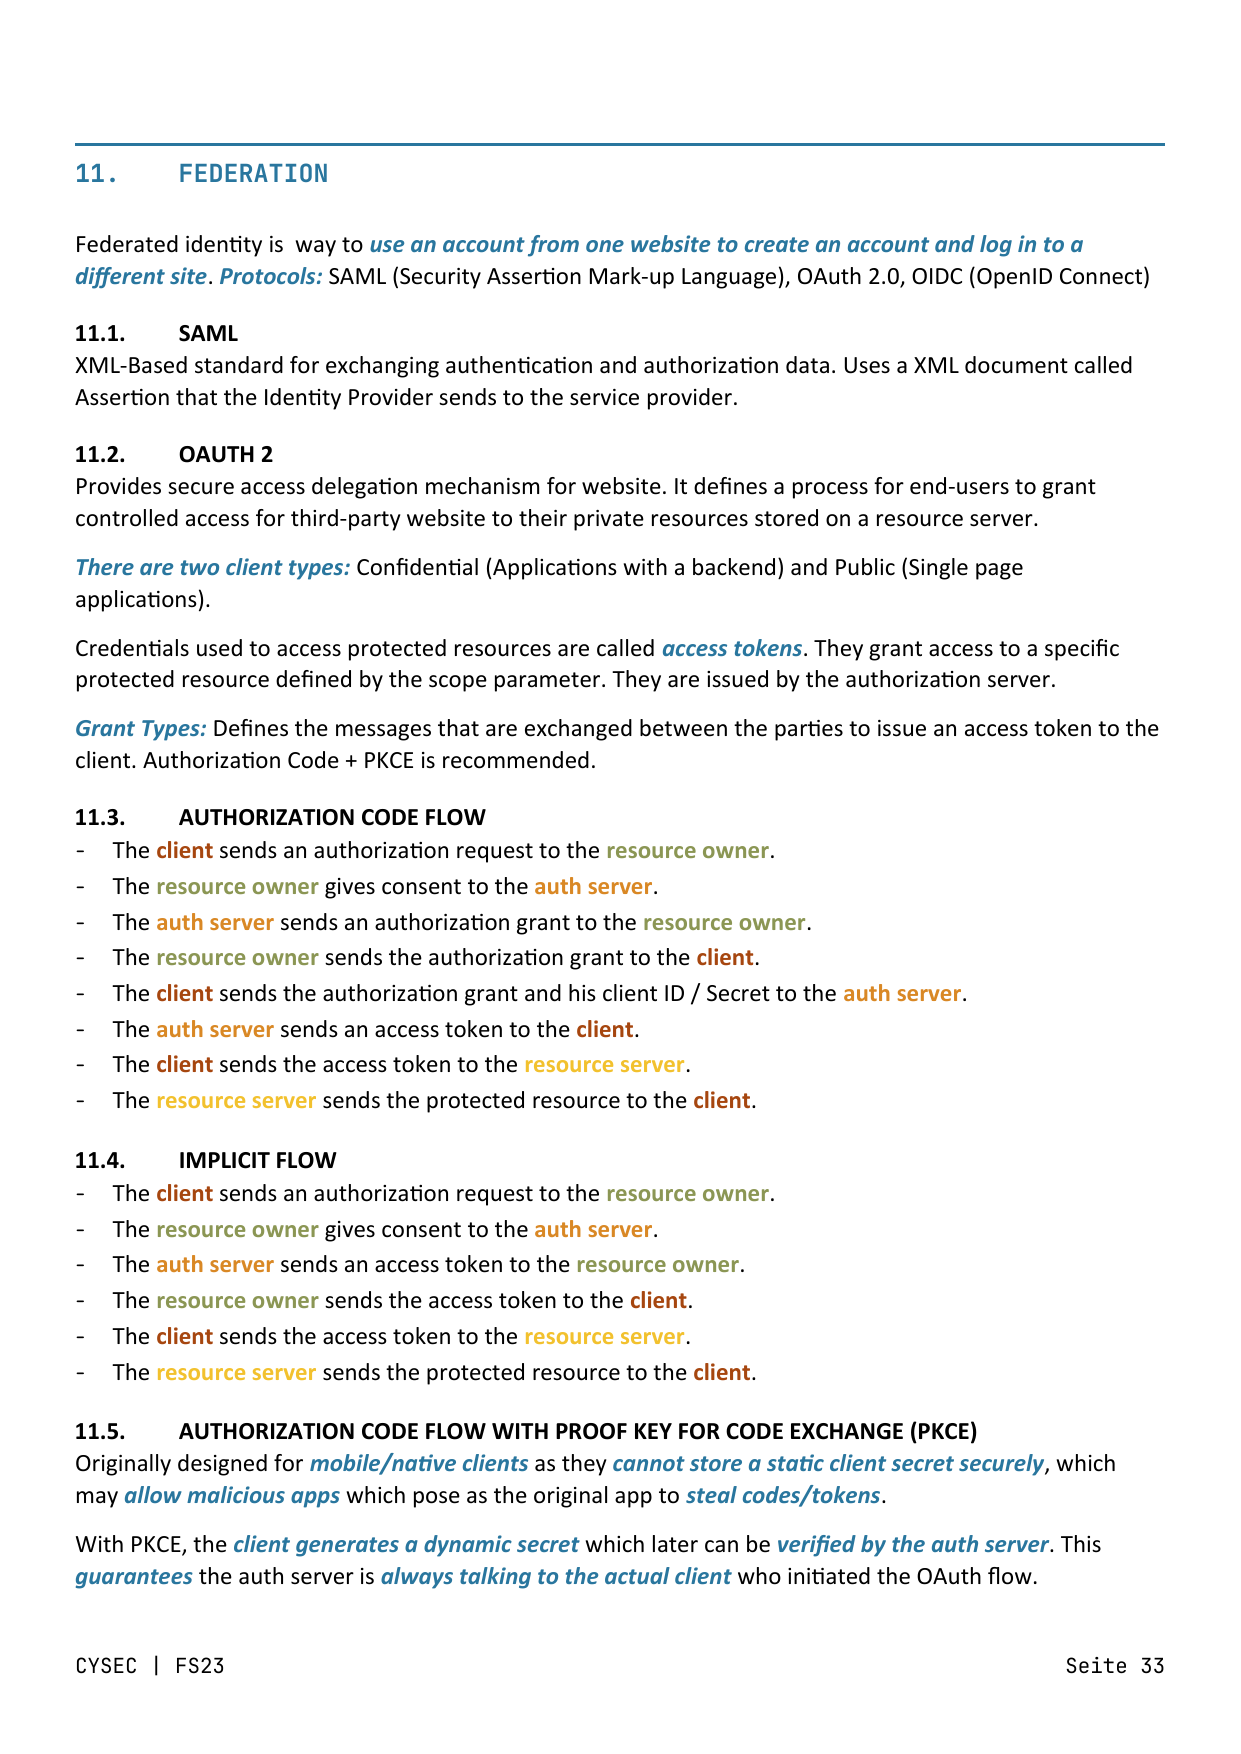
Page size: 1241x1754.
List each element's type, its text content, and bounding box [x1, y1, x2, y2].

text There are two client types: Confidential (Applications with a backend) and Public (Single page applications). [75, 551, 1165, 613]
subtitle OAuth 2 [74, 438, 1165, 469]
text The resource owner gives consent to the auth server. [75, 869, 1165, 903]
text The client sends an authorization request to the resource owner. [75, 833, 1165, 867]
text The client sends an authorization request to the resource owner. [75, 1176, 1165, 1210]
subtitle Authorization code flow with proof key for code exchange (PKCE) [74, 1415, 1165, 1446]
subtitle Federation [75, 146, 1165, 189]
text With PKCE, the client generates a dynamic secret which later can be verified by the auth server. This guarantees the auth server is always talking to the actual client who initiated the OAuth flow. [75, 1528, 1165, 1591]
text The resource owner sends the authorization grant to the client. [75, 940, 1165, 974]
text The resource owner gives consent to the auth server. [75, 1212, 1165, 1246]
text The auth server sends an authorization grant to the resource owner. [75, 905, 1165, 939]
text The auth server sends an access token to the client. [75, 1012, 1165, 1046]
text The client sends the access token to the resource server. [75, 1048, 1165, 1082]
text The client sends the access token to the resource server. [75, 1319, 1165, 1353]
subtitle SAML [74, 317, 1165, 348]
text The resource owner sends the access token to the client. [75, 1283, 1165, 1317]
text Credentials used to access protected resources are called access tokens. They grant access to a specific protected resource defined by the scope parameter. They are issued by the authorization server. [75, 632, 1165, 694]
subtitle Implicit Flow [74, 1144, 1165, 1174]
text The resource server sends the protected resource to the client. [75, 1083, 1165, 1117]
text Federated identity is way to use an account from one website to create an account and log in to a different site. Protocols: SAML (Security Assertion Mark-up Language), OAuth 2.0, OIDC (OpenID Connect) [75, 228, 1165, 291]
text XML-Based standard for exchanging authentication and authorization data. Uses a XML document called Assertion that the Identity Provider sends to the service provider. [75, 349, 1165, 412]
subtitle Authorization Code Flow [74, 801, 1165, 832]
text The resource server sends the protected resource to the client. [75, 1355, 1165, 1389]
text Grant Types: Defines the messages that are exchanged between the parties to issue an access token to the client. Authorization Code + PKCE is recommended. [75, 712, 1165, 775]
text Provides secure access delegation mechanism for website. It defines a process for end-users to grant controlled access for third-party website to their private resources stored on a resource server. [75, 470, 1165, 533]
text Originally designed for mobile/native clients as they cannot store a static client secret securely, which may allow malicious apps which pose as the original app to steal codes/tokens. [75, 1447, 1165, 1510]
text The client sends the authorization grant and his client ID / Secret to the auth server. [75, 976, 1165, 1010]
text The auth server sends an access token to the resource owner. [75, 1247, 1165, 1282]
